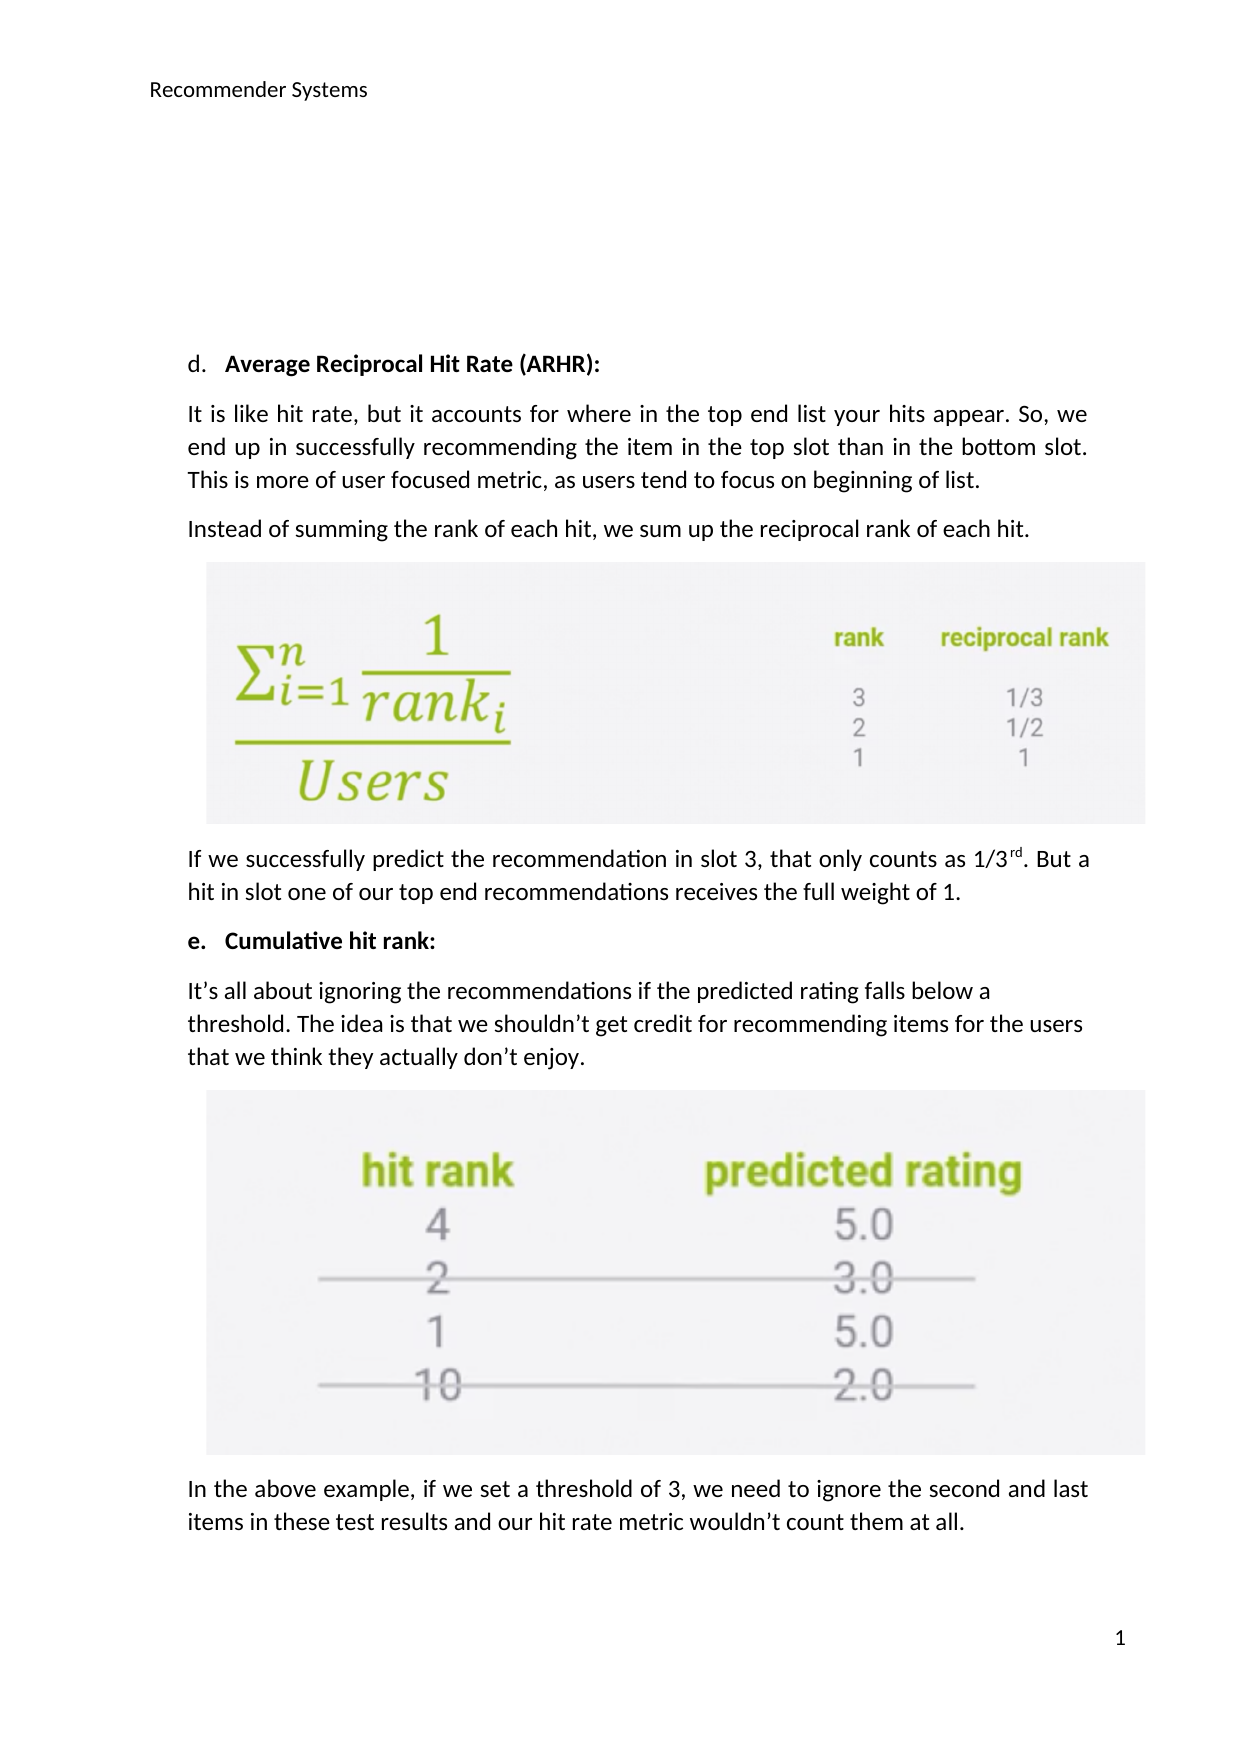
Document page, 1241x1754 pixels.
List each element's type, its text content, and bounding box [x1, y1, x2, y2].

text In the above example, if we set a threshold of 3, we need to ignore the second and last items in these test results and our hit rate metric wouldn’t count them at all. [187, 1473, 1090, 1537]
text It’s all about ignoring the recommendations if the predicted rating falls below a threshold. The idea is that we shouldn’t get credit for recommending items for the users that we think they actually don’t enjoy. [187, 975, 1090, 1071]
list Average Reciprocal Hit Rate (ARHR): [187, 348, 1090, 379]
text If we successfully predict the recommendation in slot 3, that only counts as 1/3rd. But a hit in slot one of our top end recommendations receives the full weight of 1. [187, 843, 1090, 906]
text It is like hit rate, but it accounts for where in the top end list your hits appear. So, we end up in successfully recommending the item in the top slot than in the bottom slot. This is more of user focused metric, as users tend to focus on beginning of list. [187, 398, 1090, 494]
list Cumulative hit rank: [187, 925, 1090, 956]
text Instead of summing the rank of each hit, we sum up the reciprocal rank of each hit. [187, 513, 1090, 544]
